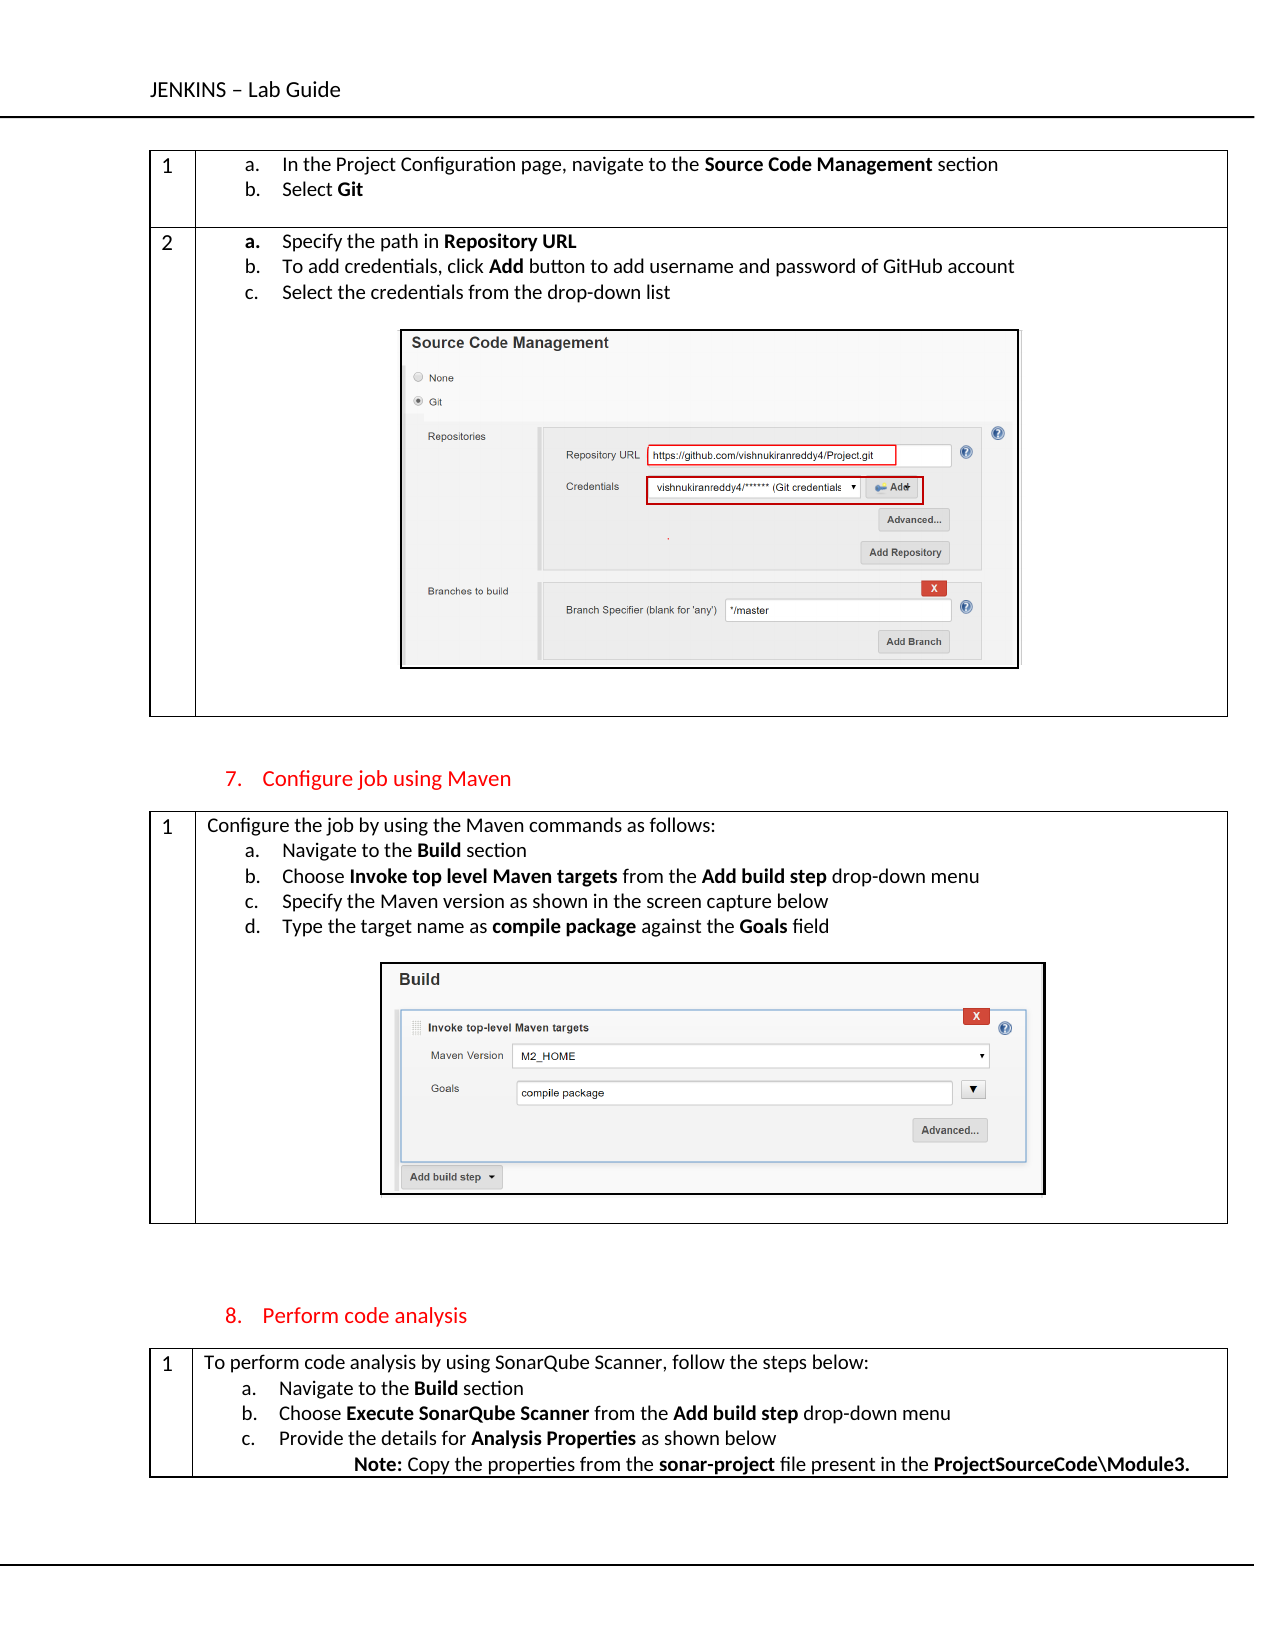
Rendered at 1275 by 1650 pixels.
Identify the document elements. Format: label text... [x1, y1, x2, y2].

list Perform code analysis [225, 1301, 1125, 1329]
table_header 1 [151, 1349, 192, 1476]
picture [402, 331, 1017, 665]
table_header 1 [151, 151, 195, 227]
table_cell Specify the path in Repository URL To add credentials, click Add button to add username and password of GitHub account Select the credentials from the drop-down list [196, 228, 1227, 716]
table_header In the Project Configuration page, navigate to the Source Code Management section Select Git [196, 151, 1227, 227]
picture [382, 964, 1043, 1193]
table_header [193, 1349, 1227, 1476]
table_header Configure the job by using the Maven commands as follows: Navigate to the Build section Choose Invoke top level Maven targets from the Add build step drop-down menu Specify the Maven version as shown in the screen capture below Type the target name as compile package against the Goals field [196, 812, 1227, 1223]
list Configure job using Maven [225, 764, 1125, 792]
table_cell 2 [151, 228, 195, 716]
picture [378, 964, 1045, 1198]
picture [1019, 330, 1027, 665]
table_header 1 [151, 812, 195, 1223]
